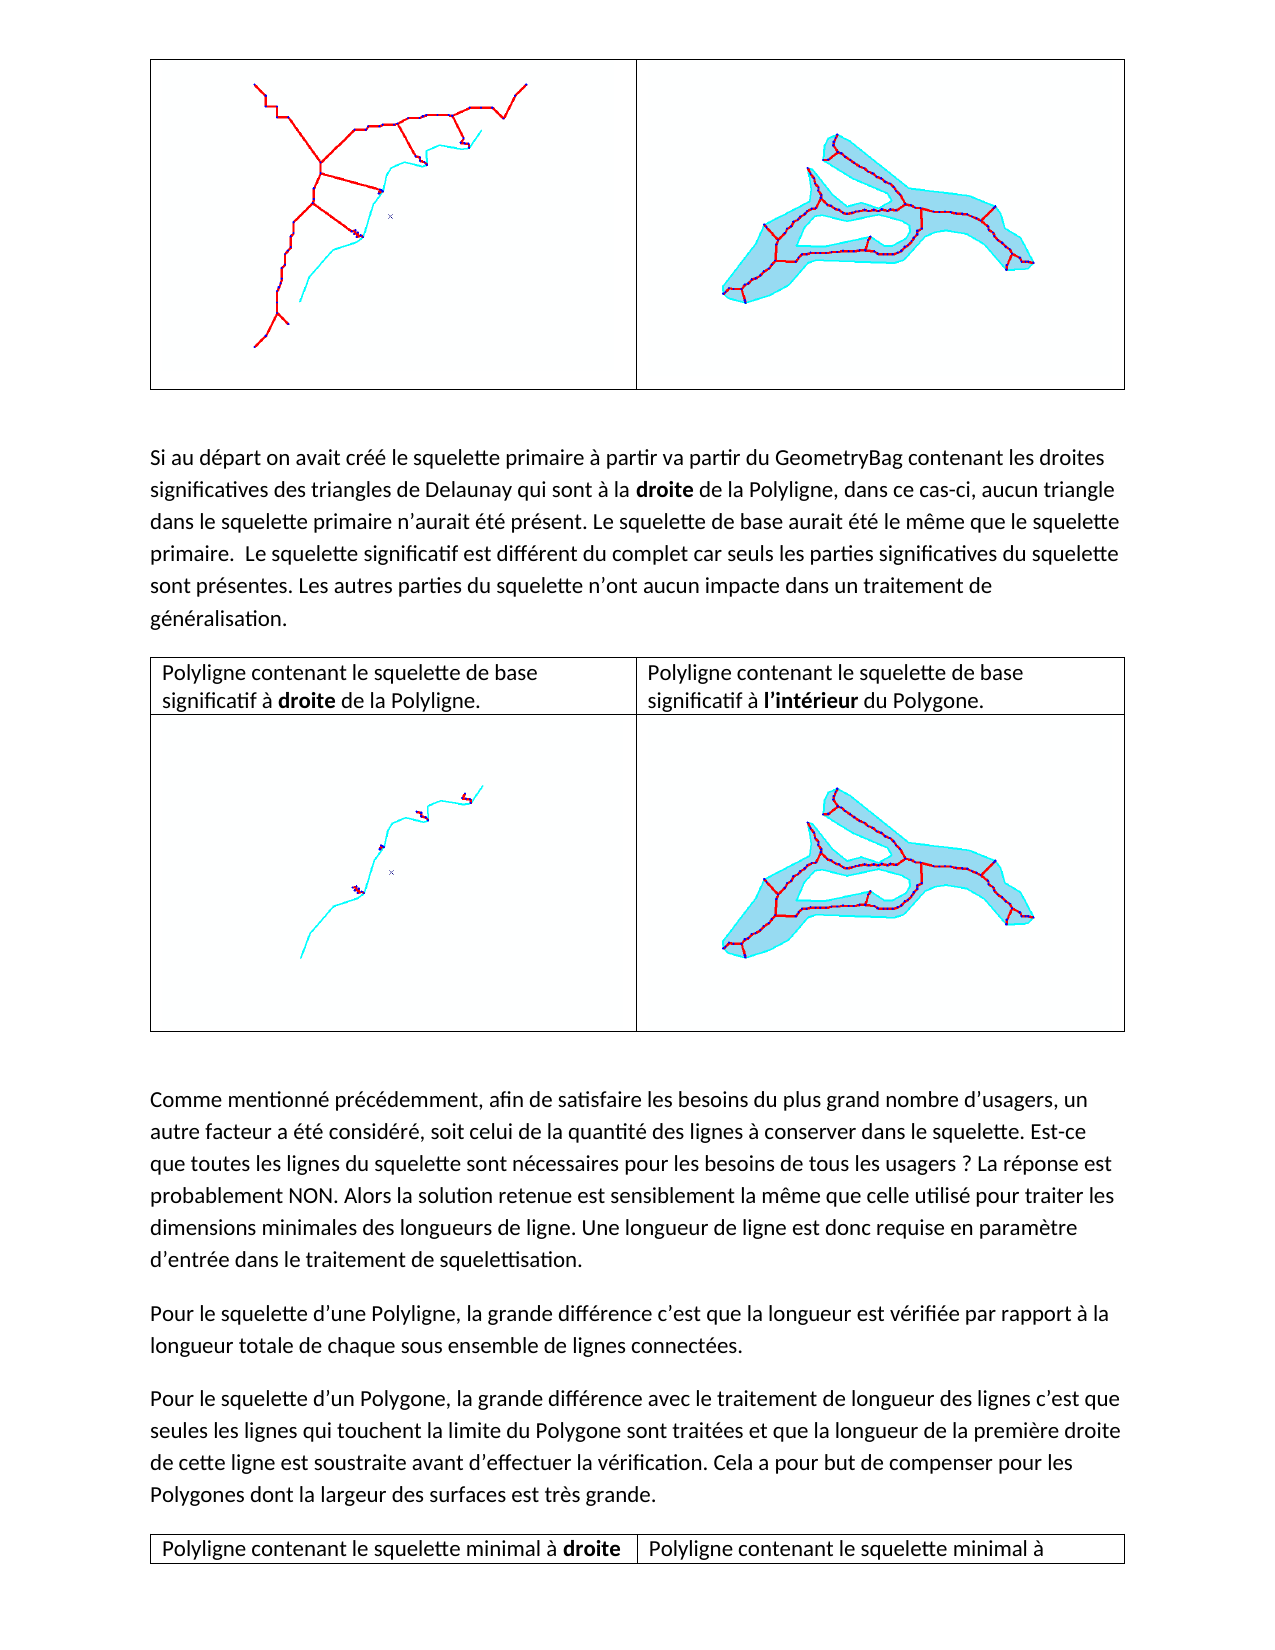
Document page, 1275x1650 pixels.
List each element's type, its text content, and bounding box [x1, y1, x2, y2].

table_header Polyligne contenant le squelette de base significatif à l’intérieur du Polygone. [637, 658, 1124, 714]
table_cell [637, 60, 1124, 389]
table_cell [1112, 715, 1124, 1031]
table_cell [151, 715, 636, 1031]
table_cell [151, 60, 636, 389]
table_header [638, 1535, 1124, 1562]
text Pour le squelette d’une Polyligne, la grande différence c’est que la longueur est vérifiée par rapport à la longueur totale de chaque sous ensemble de lignes connectées. [150, 1299, 1125, 1359]
picture [161, 715, 623, 1029]
text Comme mentionné précédemment, afin de satisfaire les besoins du plus grand nombre d’usagers, un autre facteur a été considéré, soit celui de la quantité des lignes à conserver dans le squelette. Est-ce que toutes les lignes du squelette sont nécessaires pour les besoins de tous les usagers ? La réponse est probablement NON. Alors la solution retenue est sensiblement la même que celle utilisé pour traiter les dimensions minimales des longueurs de ligne. Une longueur de ligne est donc requise en paramètre d’entrée dans le traitement de squelettisation. [150, 1085, 1125, 1274]
picture [161, 60, 614, 371]
table_header Polyligne contenant le squelette de base significatif à droite de la Polyligne. [151, 658, 636, 714]
picture [647, 60, 1112, 376]
table_cell [637, 715, 647, 1031]
text Pour le squelette d’un Polygone, la grande différence avec le traitement de longueur des lignes c’est que seules les lignes qui touchent la limite du Polygone sont traitées et que la longueur de la première droite de cette ligne est soustraite avant d’effectuer la vérification. Cela a pour but de compenser pour les Polygones dont la largeur des surfaces est très grande. [150, 1384, 1125, 1508]
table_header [151, 1535, 637, 1562]
picture [647, 715, 1112, 1031]
text Si au départ on avait créé le squelette primaire à partir va partir du GeometryBag contenant les droites significatives des triangles de Delaunay qui sont à la droite de la Polyligne, dans ce cas-ci, aucun triangle dans le squelette primaire n’aurait été présent. Le squelette de base aurait été le même que le squelette primaire. Le squelette significatif est différent du complet car seuls les parties significatives du squelette sont présentes. Les autres parties du squelette n’ont aucun impacte dans un traitement de généralisation. [150, 443, 1125, 632]
